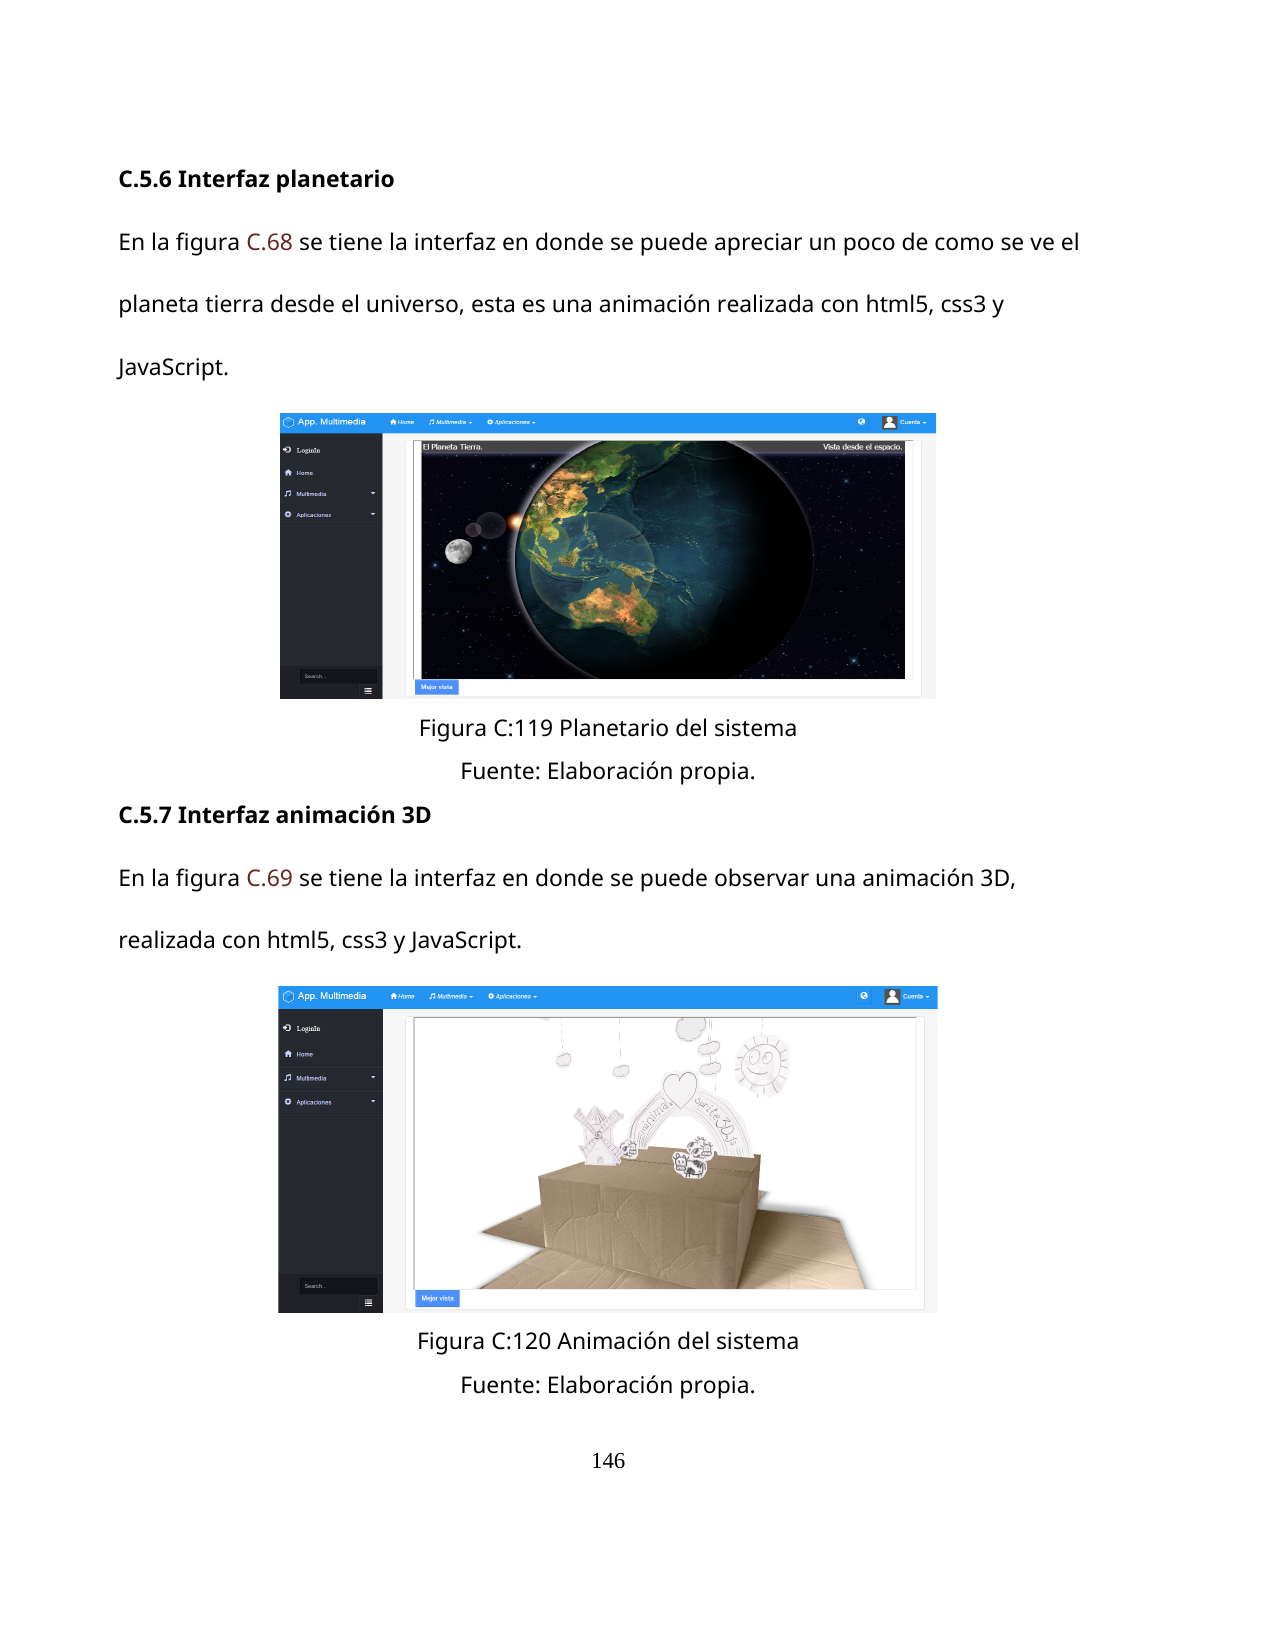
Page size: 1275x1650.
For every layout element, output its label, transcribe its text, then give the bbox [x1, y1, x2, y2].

text Fuente: Elaboración propia. [118, 755, 1098, 787]
subtitle C.5.7 Interfaz animación 3D [118, 799, 1098, 830]
subtitle C.5.6 Interfaz planetario [118, 163, 1098, 194]
text En la figura C.68 se tiene la interfaz en donde se puede apreciar un poco de como se ve el planeta tierra desde el universo, esta es una animación realizada con html5, css3 y JavaScript. [118, 226, 1098, 382]
text En la figura C.69 se tiene la interfaz en donde se puede observar una animación 3D, realizada con html5, css3 y JavaScript. [118, 862, 1098, 955]
text Fuente: Elaboración propia. [118, 1369, 1098, 1400]
